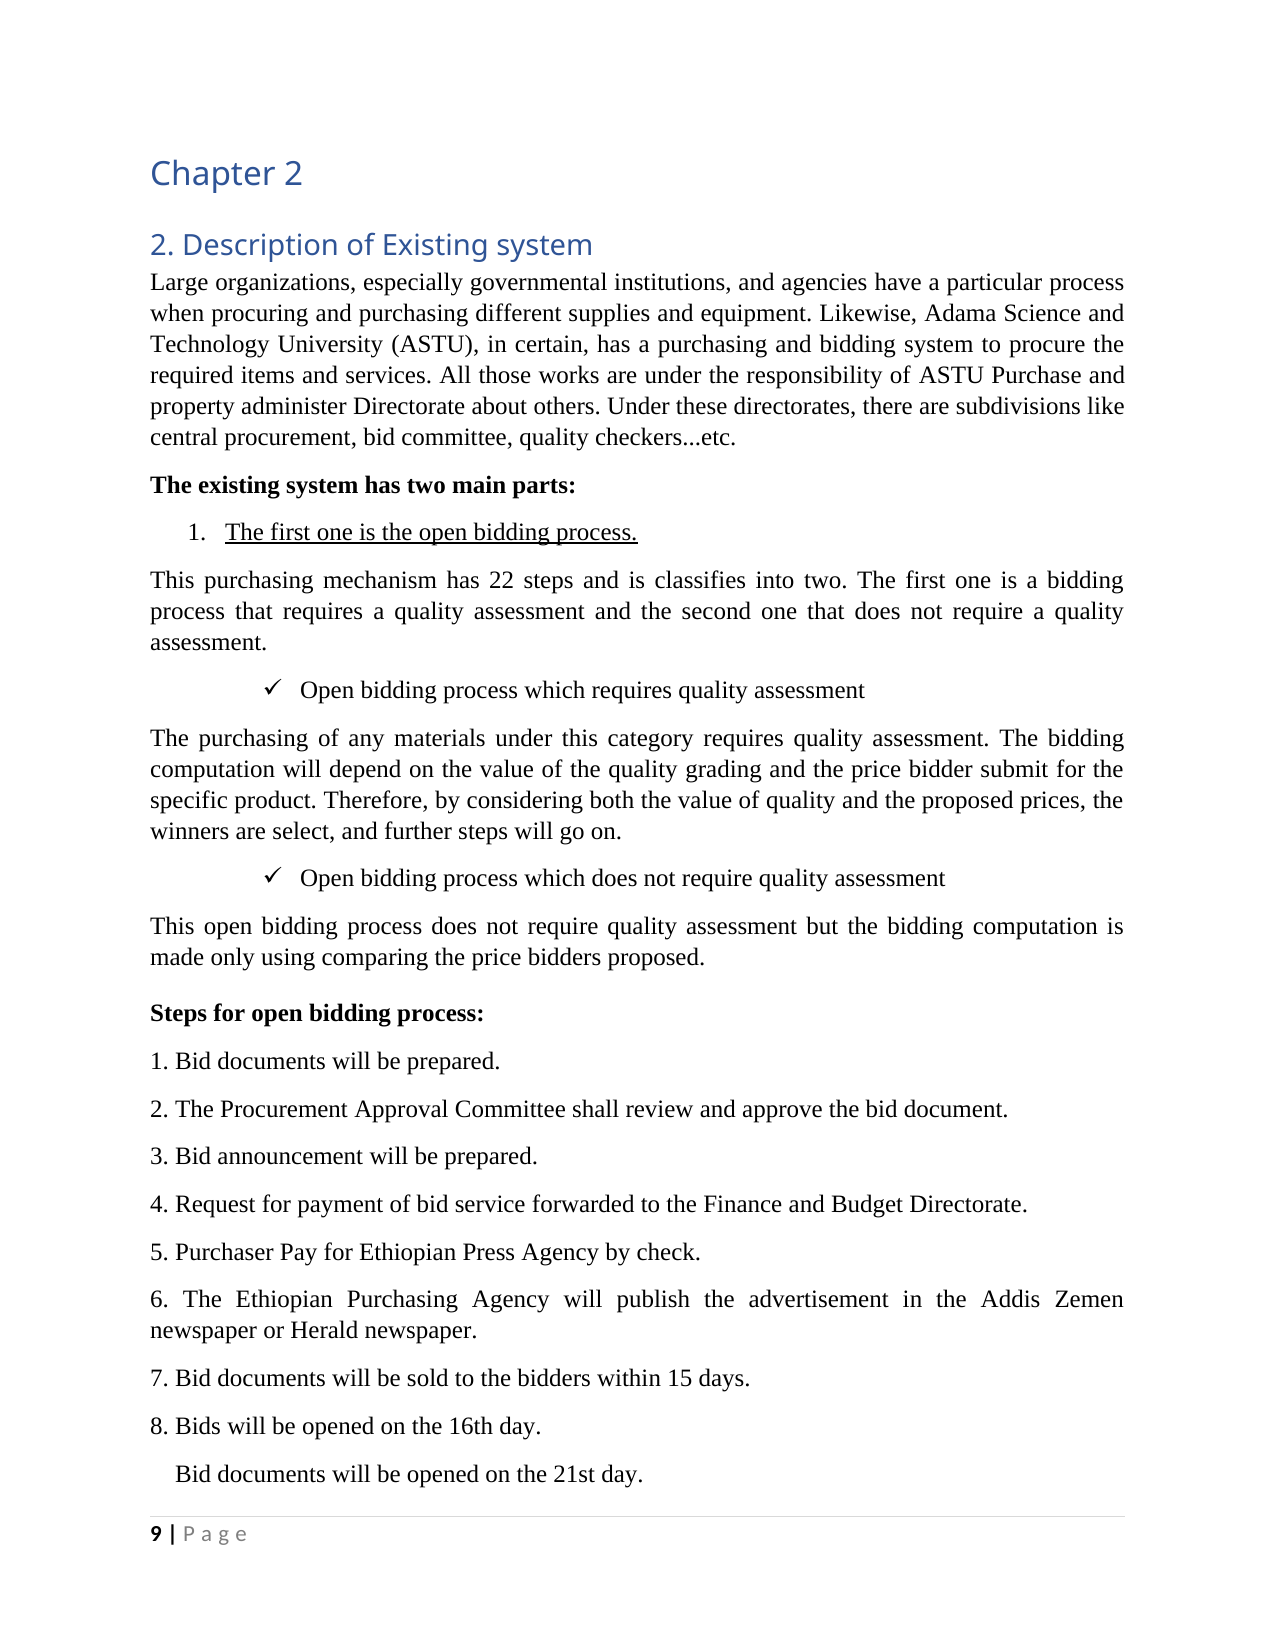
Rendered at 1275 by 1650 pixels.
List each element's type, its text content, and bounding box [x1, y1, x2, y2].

text 3. Bid announcement will be prepared. [150, 1141, 1125, 1170]
list Open bidding process which requires quality assessment [262, 675, 1125, 704]
text Large organizations, especially governmental institutions, and agencies have a particular process when procuring and purchasing different supplies and equipment. Likewise, Adama Science and Technology University (ASTU), in certain, has a purchasing and bidding system to procure the required items and services. All those works are under the responsibility of ASTU Purchase and property administer Directorate about others. Under these directorates, there are subdivisions like central procurement, bid committee, quality checkers...etc. [150, 267, 1125, 451]
text 6. The Ethiopian Purchasing Agency will publish the advertisement in the Addis Zemen newspaper or Herald newspaper. [150, 1284, 1125, 1344]
text The existing system has two main parts: [150, 470, 1125, 498]
text This purchasing mechanism has 22 steps and is classifies into two. The first one is a bidding process that requires a quality assessment and the second one that does not require a quality assessment. [150, 565, 1125, 656]
subtitle Chapter 2 [150, 150, 1125, 195]
subtitle 2. Description of Existing system [150, 224, 1125, 264]
text Steps for open bidding process: [150, 998, 1125, 1027]
text The purchasing of any materials under this category requires quality assessment. The bidding computation will depend on the value of the quality grading and the price bidder submit for the specific product. Therefore, by considering both the value of quality and the proposed prices, the winners are select, and further steps will go on. [150, 723, 1125, 844]
text Bid documents will be opened on the 21st day. [150, 1459, 1125, 1487]
text 8. Bids will be opened on the 16th day. [150, 1411, 1125, 1440]
text 4. Request for payment of bid service forwarded to the Finance and Budget Directorate. [150, 1189, 1125, 1218]
text 1. Bid documents will be prepared. [150, 1046, 1125, 1075]
text 7. Bid documents will be sold to the bidders within 15 days. [150, 1363, 1125, 1392]
list Open bidding process which does not require quality assessment [262, 863, 1125, 892]
text This open bidding process does not require quality assessment but the bidding computation is made only using comparing the price bidders proposed. [150, 911, 1125, 971]
list The first one is the open bidding process. [187, 517, 1125, 546]
text 5. Purchaser Pay for Ethiopian Press Agency by check. [150, 1237, 1125, 1266]
text 2. The Procurement Approval Committee shall review and approve the bid document. [150, 1094, 1125, 1122]
